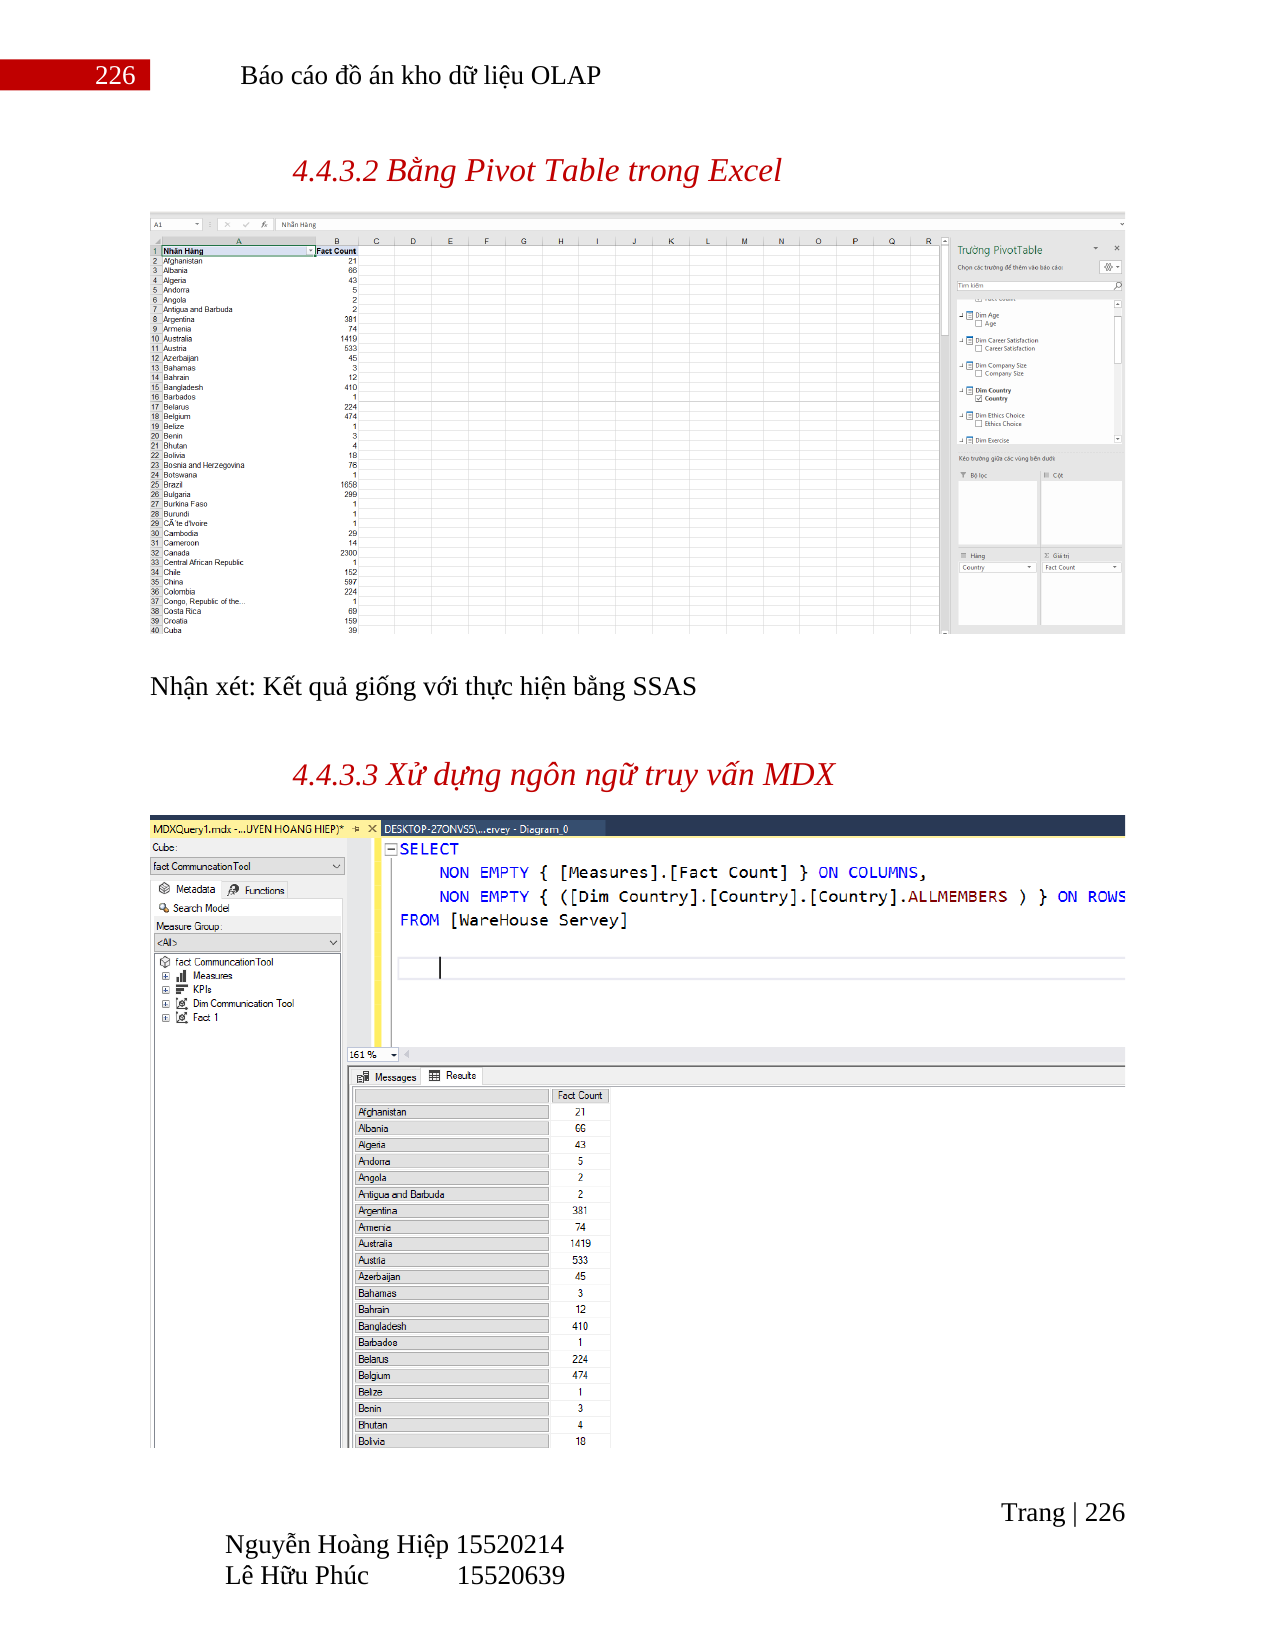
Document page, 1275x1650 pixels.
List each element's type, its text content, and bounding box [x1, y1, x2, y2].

text Nhận xét: Kết quả giống với thực hiện bằng SSAS [150, 670, 1125, 701]
text Xử dựng ngôn ngữ truy vấn MDX [217, 754, 1125, 792]
picture [150, 815, 1125, 1448]
text Bằng Pivot Table trong Excel [217, 150, 1125, 188]
picture [150, 211, 1125, 634]
